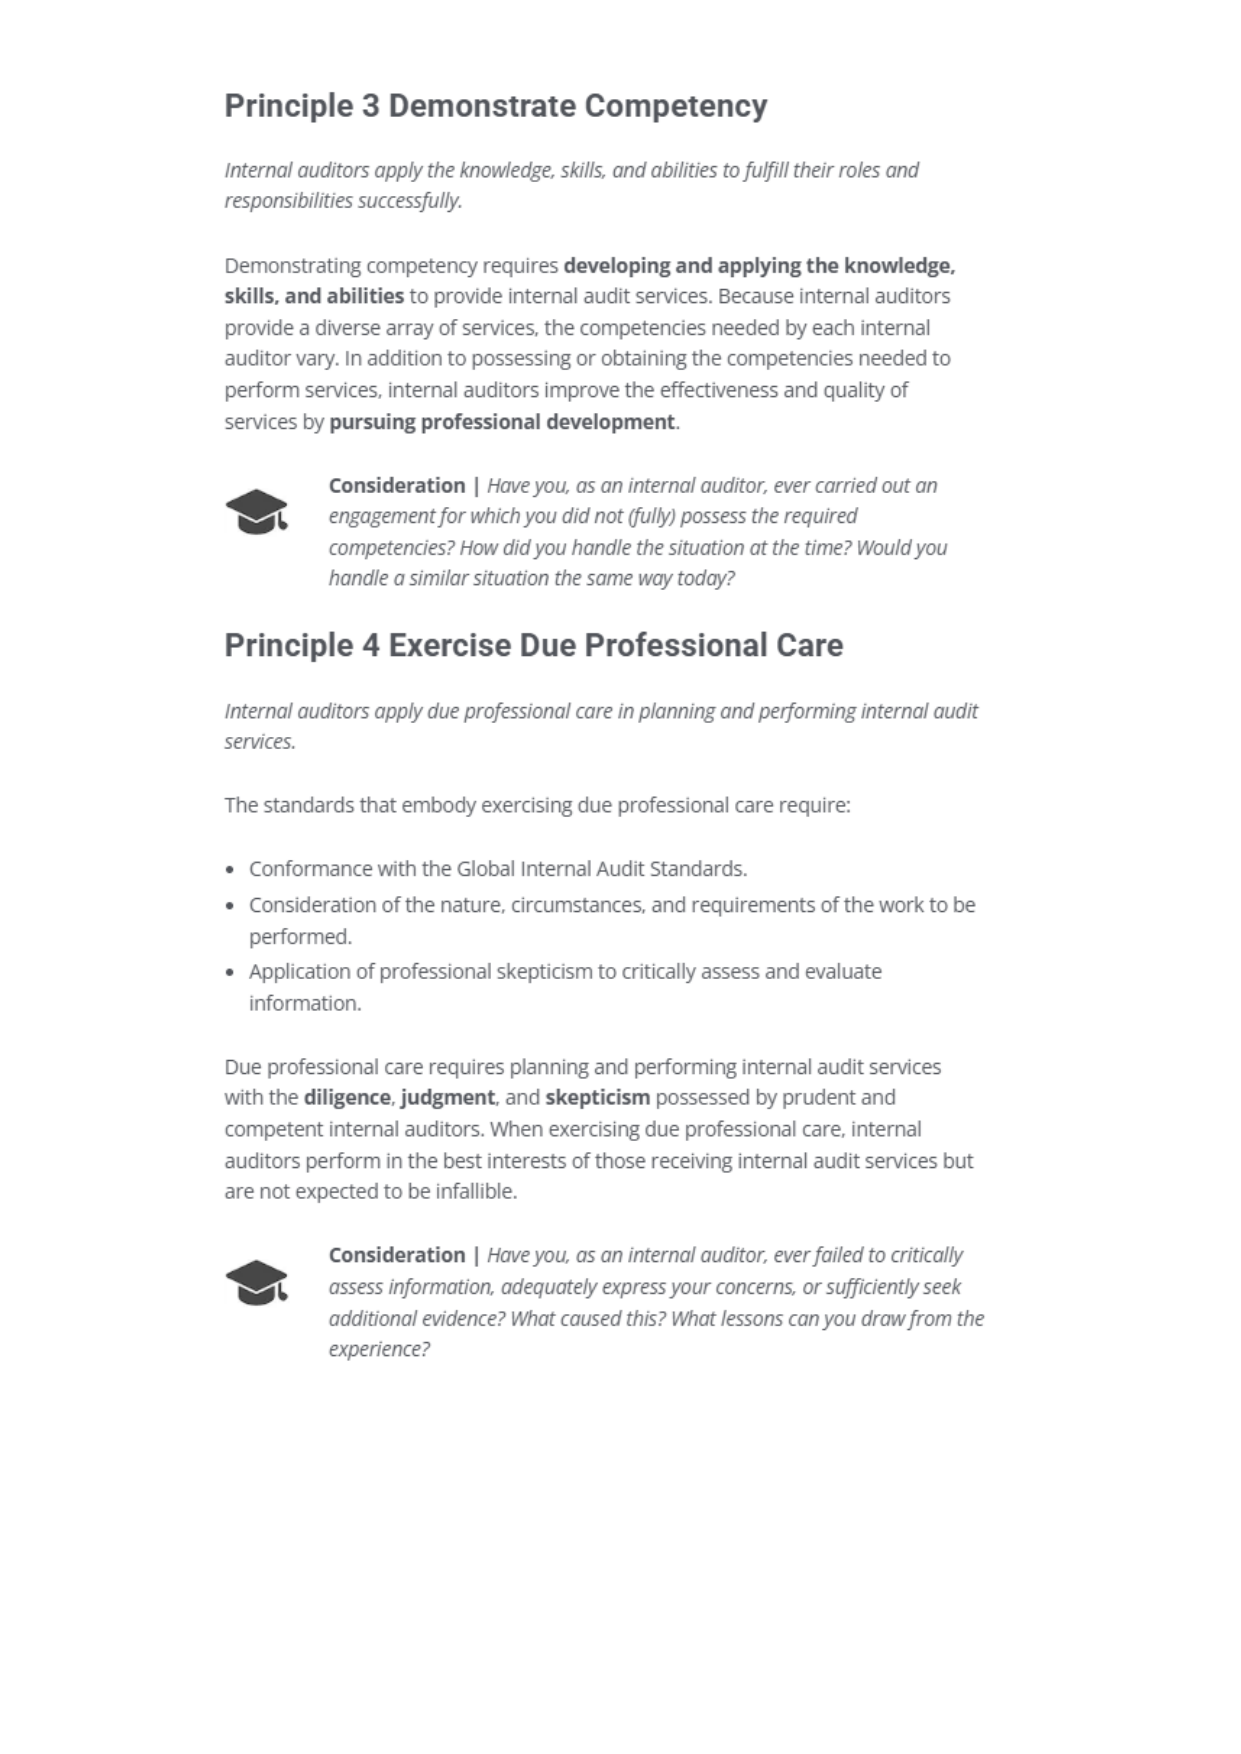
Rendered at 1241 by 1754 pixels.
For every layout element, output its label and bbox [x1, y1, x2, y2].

picture [177, 88, 1063, 1384]
